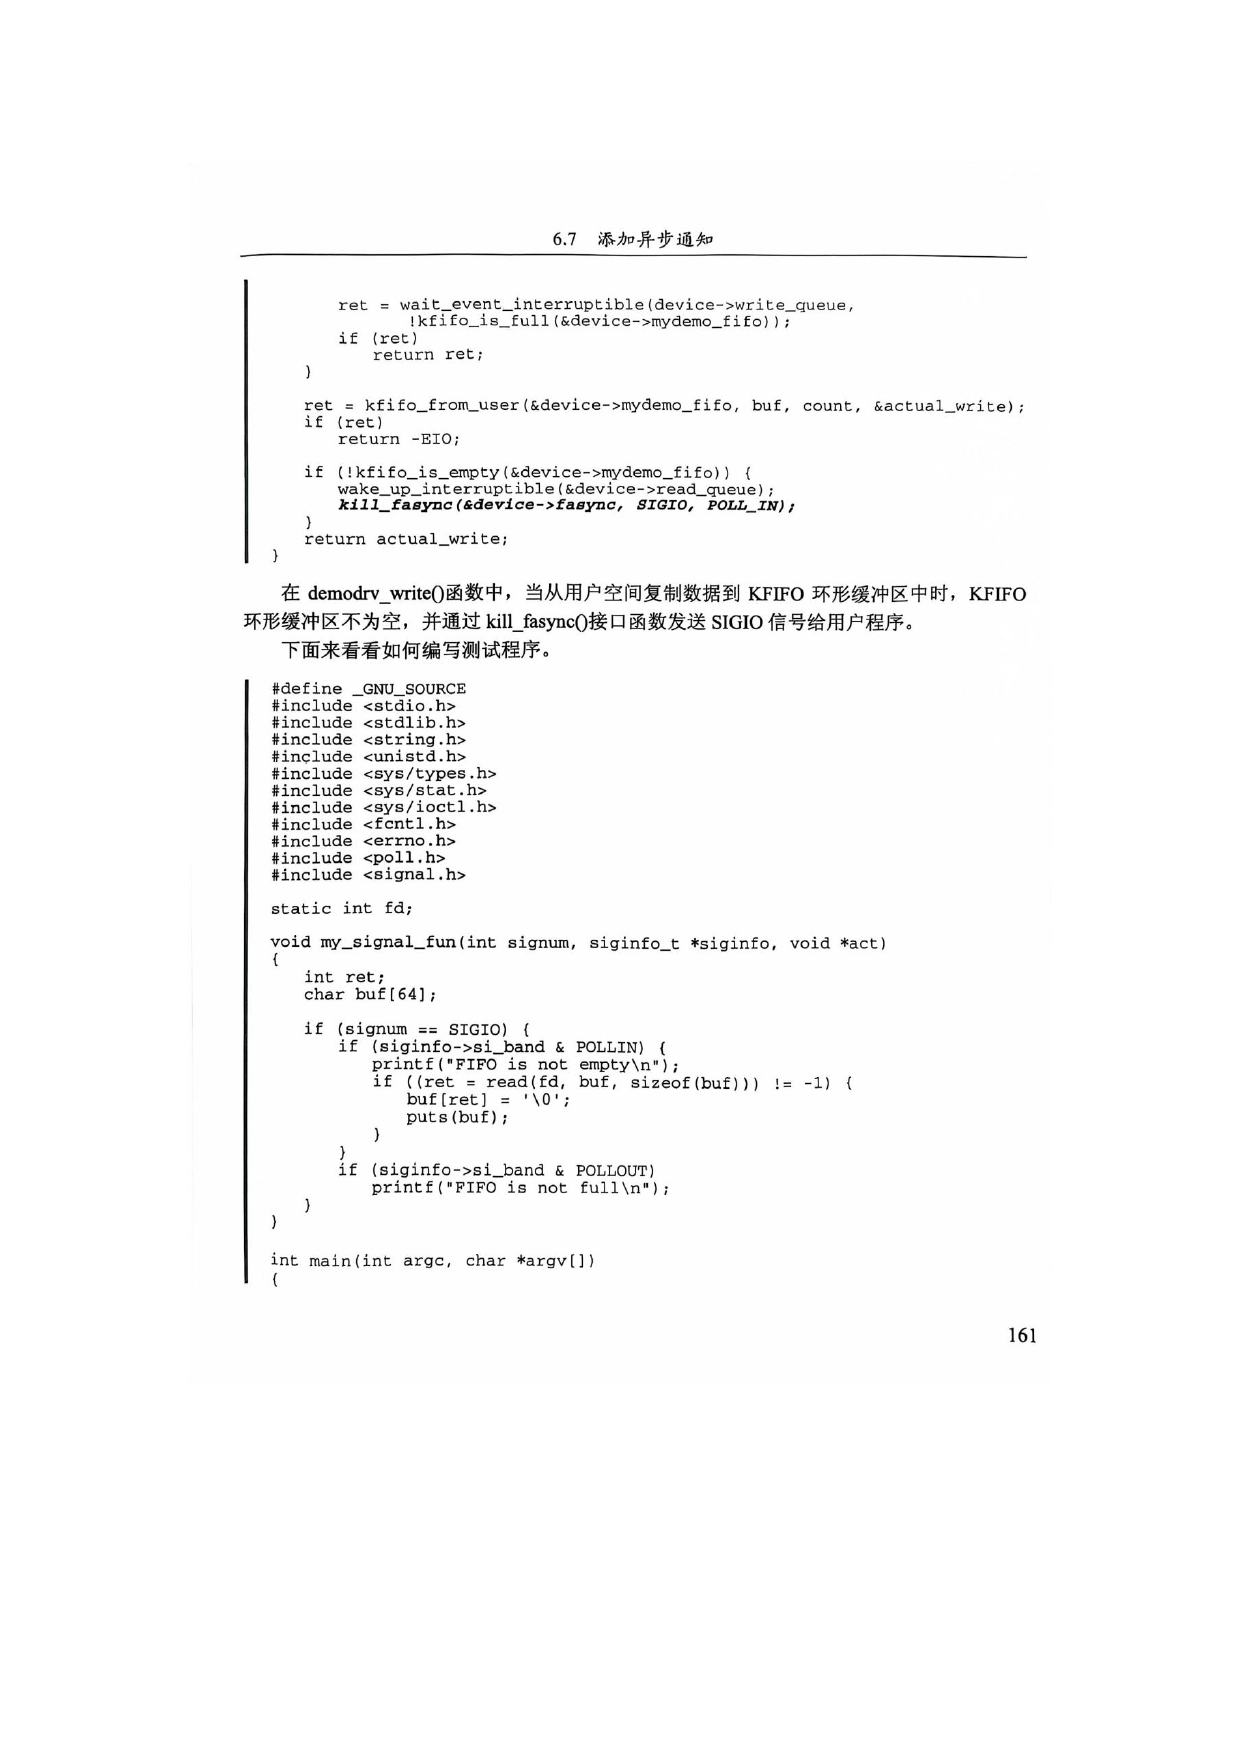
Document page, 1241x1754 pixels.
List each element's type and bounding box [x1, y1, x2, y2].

picture [187, 162, 1053, 1382]
